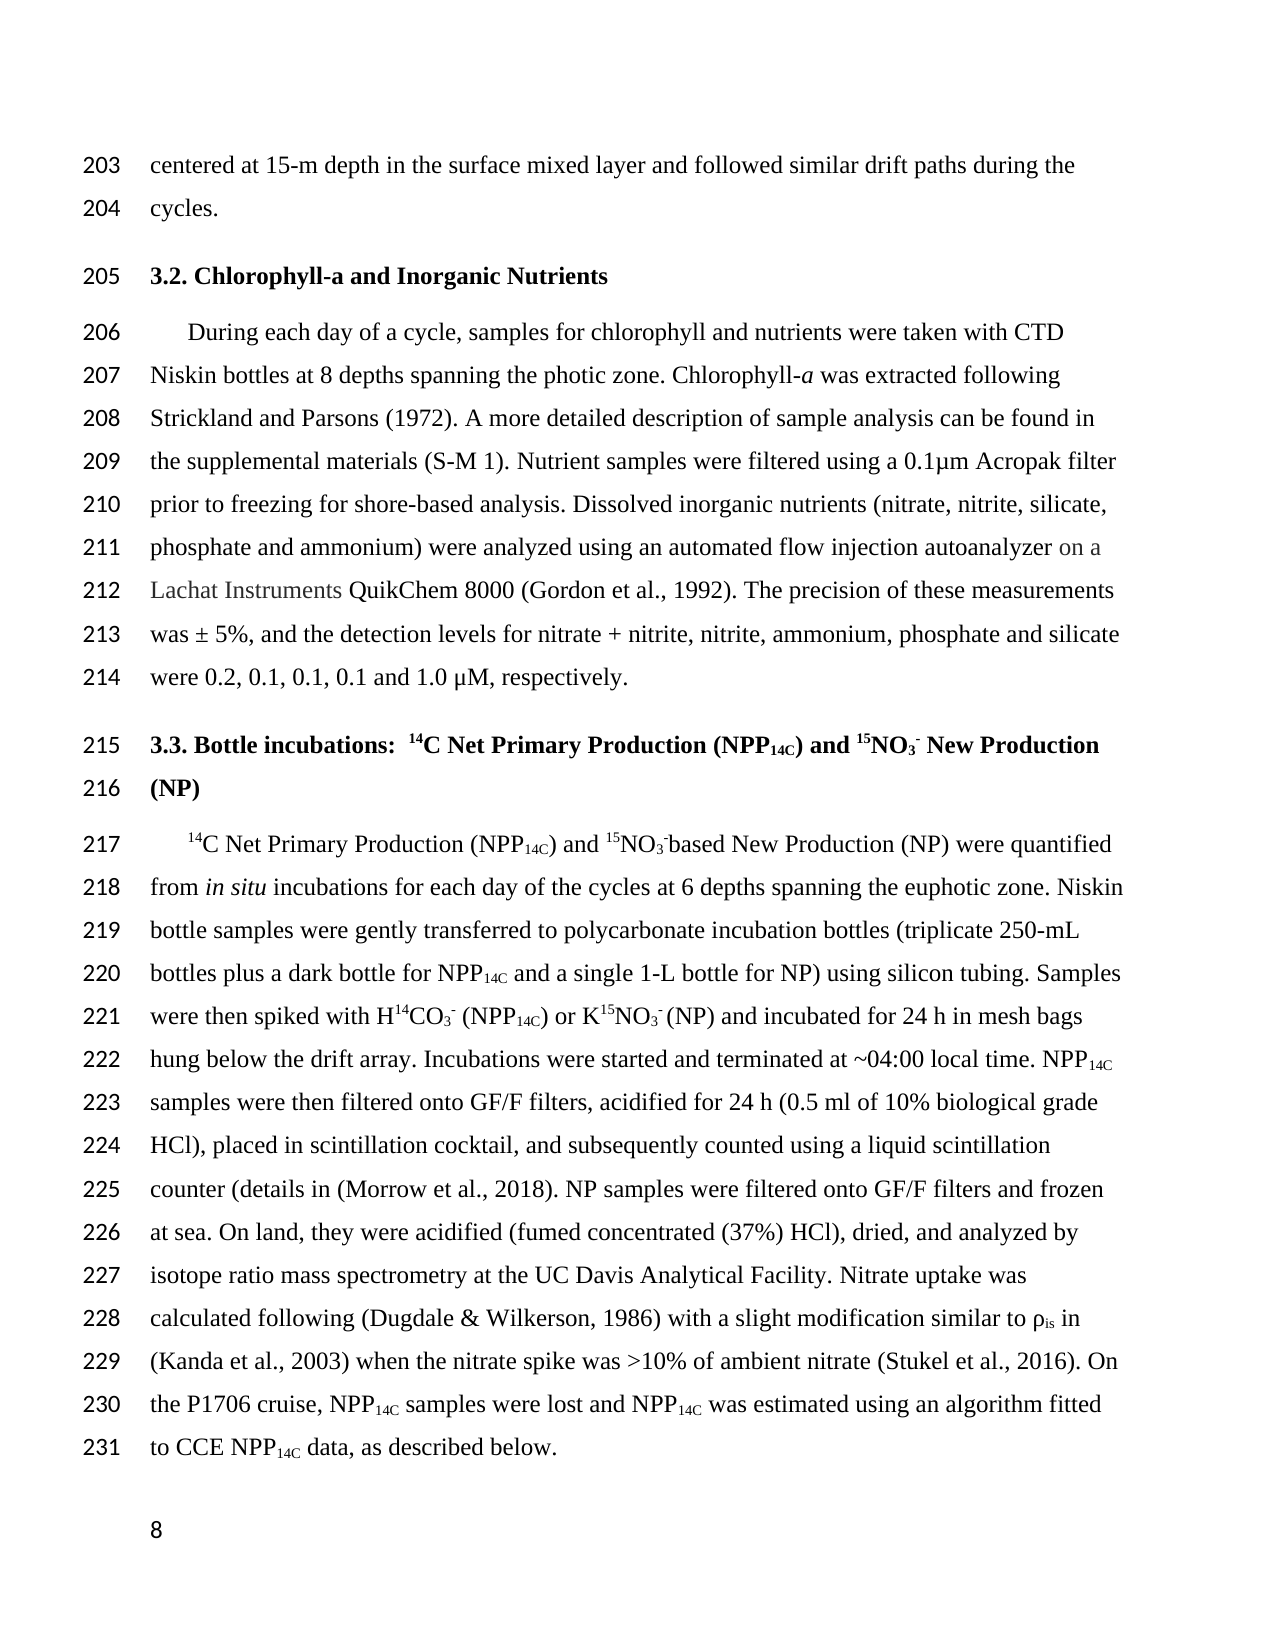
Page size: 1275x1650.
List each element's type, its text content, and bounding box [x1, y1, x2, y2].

text 3.2. Chlorophyll-a and Inorganic Nutrients [150, 261, 1125, 290]
text During each day of a cycle, samples for chlorophyll and nutrients were taken with CTD Niskin bottles at 8 depths spanning the photic zone. Chlorophyll-a was extracted following Strickland and Parsons (1972). A more detailed description of sample analysis can be found in the supplemental materials (S-M 1). Nutrient samples were filtered using a 0.1µm Acropak filter prior to freezing for shore-based analysis. Dissolved inorganic nutrients (nitrate, nitrite, silicate, phosphate and ammonium) were analyzed using an automated flow injection autoanalyzer on a Lachat Instruments QuikChem 8000 (Gordon et al., 1992). The precision of these measurements was ± 5%, and the detection levels for nitrate + nitrite, nitrite, ammonium, phosphate and silicate were 0.2, 0.1, 0.1, 0.1 and 1.0 μM, respectively. [150, 317, 1125, 691]
text 3.3. Bottle incubations: 14C Net Primary Production (NPP14C) and 15NO3- New Production (NP) [150, 730, 1125, 802]
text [150, 150, 1125, 222]
text 14C Net Primary Production (NPP14C) and 15NO3-based New Production (NP) were quantified from in situ incubations for each day of the cycles at 6 depths spanning the euphotic zone. Niskin bottle samples were gently transferred to polycarbonate incubation bottles (triplicate 250-mL bottles plus a dark bottle for NPP14C and a single 1-L bottle for NP) using silicon tubing. Samples were then spiked with H14CO3- (NPP14C) or K15NO3- (NP) and incubated for 24 h in mesh bags hung below the drift array. Incubations were started and terminated at ~04:00 local time. NPP14C samples were then filtered onto GF/F filters, acidified for 24 h (0.5 ml of 10% biological grade HCl), placed in scintillation cocktail, and subsequently counted using a liquid scintillation counter (details in (Morrow et al., 2018). NP samples were filtered onto GF/F filters and frozen at sea. On land, they were acidified (fumed concentrated (37%) HCl), dried, and analyzed by isotope ratio mass spectrometry at the UC Davis Analytical Facility. Nitrate uptake was calculated following (Dugdale & Wilkerson, 1986) with a slight modification similar to ρis in (Kanda et al., 2003) when the nitrate spike was >10% of ambient nitrate (Stukel et al., 2016). On the P1706 cruise, NPP14C samples were lost and NPP14C was estimated using an algorithm fitted to CCE NPP14C data, as described below. [150, 829, 1125, 1461]
